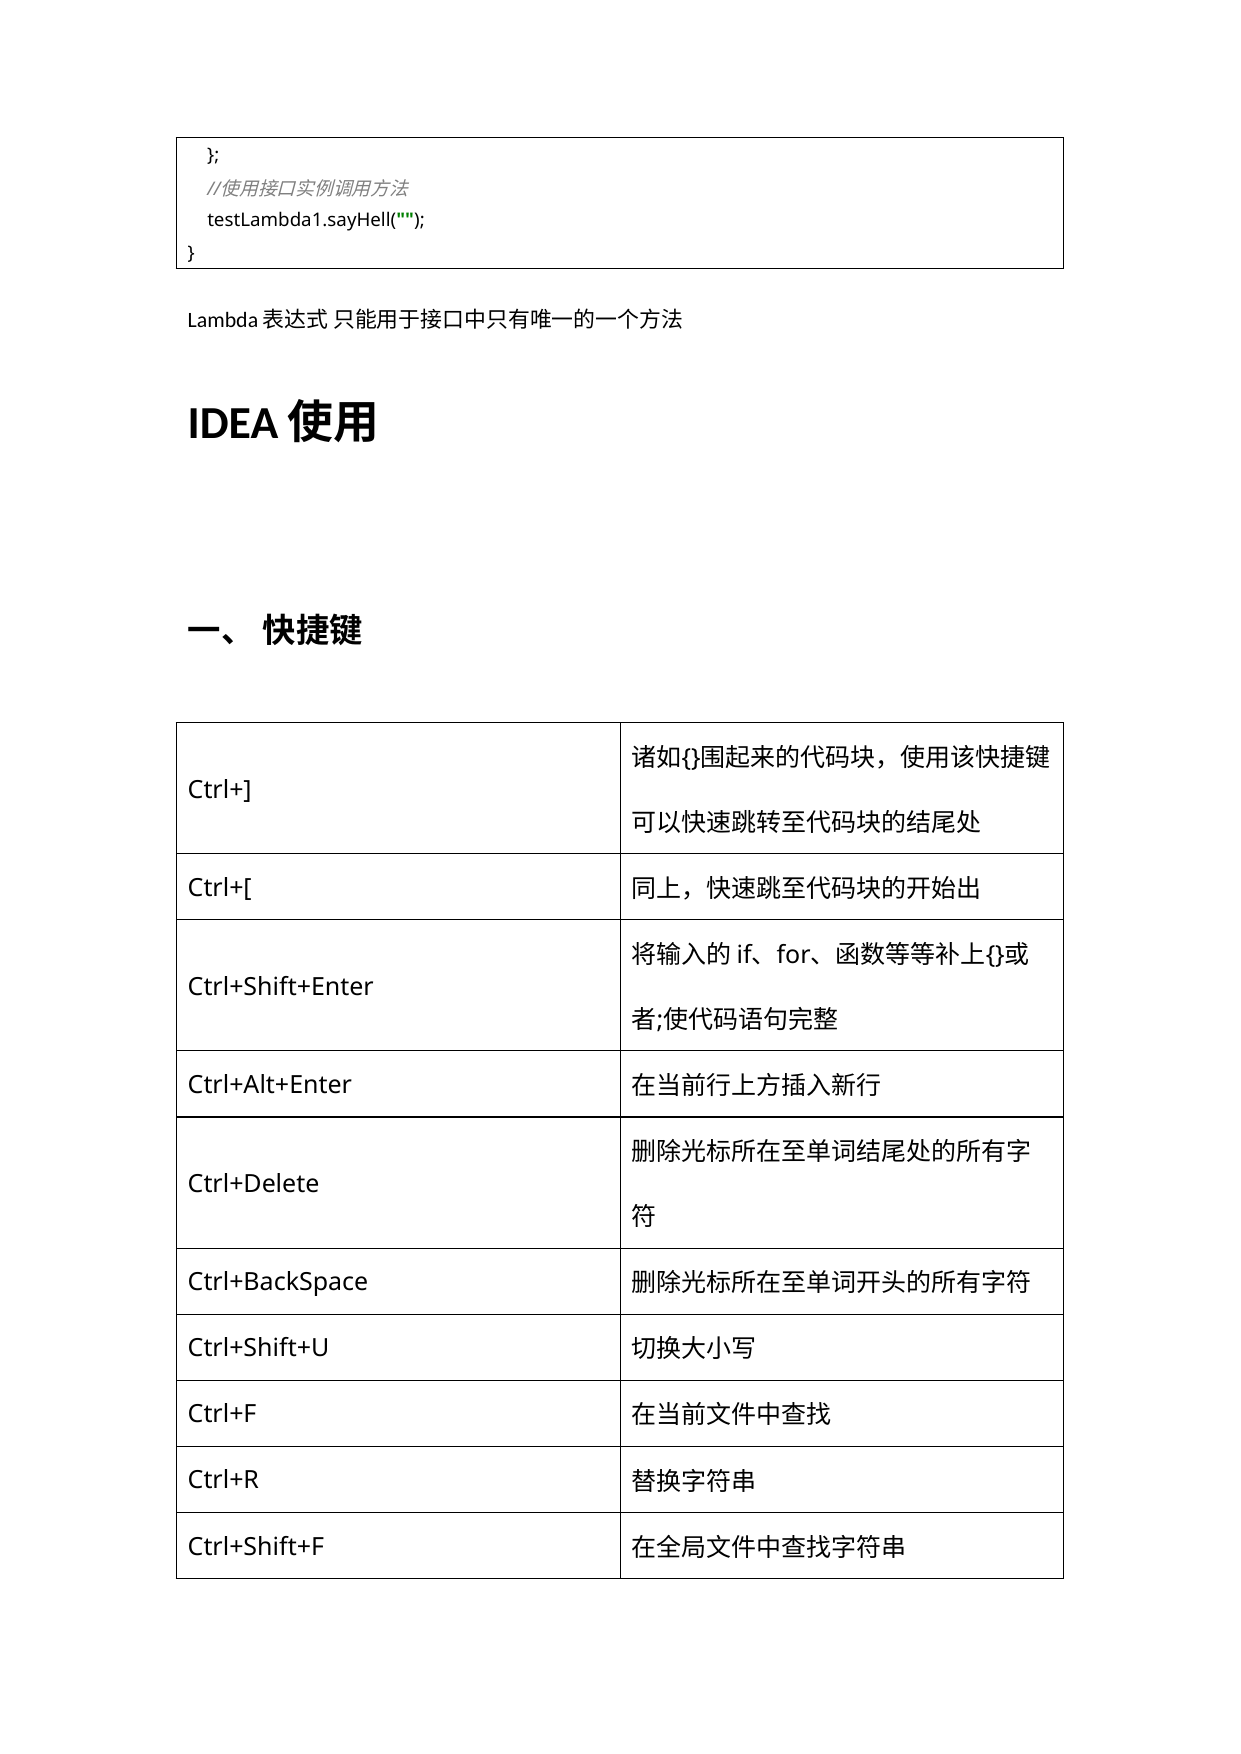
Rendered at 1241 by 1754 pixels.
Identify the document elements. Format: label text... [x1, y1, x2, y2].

table_cell Ctrl+Delete [177, 1118, 620, 1247]
subtitle IDEA使用 [187, 370, 1053, 467]
table_cell 删除光标所在至单词结尾处的所有字符 [621, 1118, 1063, 1247]
subtitle 快捷键 [187, 595, 1053, 660]
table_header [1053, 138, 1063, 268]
table_cell Ctrl+Shift+F [177, 1513, 620, 1578]
table_cell 将输入的if、for、函数等等补上{}或者;使代码语句完整 [621, 920, 1063, 1050]
table_cell Ctrl+Alt+Enter [177, 1051, 620, 1116]
table_cell Ctrl+Shift+U [177, 1315, 620, 1379]
table_cell Ctrl+R [177, 1447, 620, 1512]
text Lambda表达式 只能用于接口中只有唯一的一个方法 [187, 302, 1053, 334]
table_cell 同上，快速跳至代码块的开始出 [621, 854, 1063, 919]
table_cell Ctrl+[ [177, 854, 620, 919]
table_header 诸如{}围起来的代码块，使用该快捷键可以快速跳转至代码块的结尾处 [621, 723, 1063, 853]
table_cell 在全局文件中查找字符串 [621, 1513, 1063, 1578]
table_header Ctrl+] [177, 723, 620, 853]
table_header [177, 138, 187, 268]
table_cell 在当前行上方插入新行 [621, 1051, 1063, 1116]
table_cell 替换字符串 [621, 1447, 1063, 1512]
table_cell Ctrl+F [177, 1381, 620, 1446]
table_cell Ctrl+BackSpace [177, 1249, 620, 1313]
table_cell 删除光标所在至单词开头的所有字符 [621, 1249, 1063, 1313]
table_cell 在当前文件中查找 [621, 1381, 1063, 1446]
table_cell Ctrl+Shift+Enter [177, 920, 620, 1050]
table_cell 切换大小写 [621, 1315, 1063, 1379]
